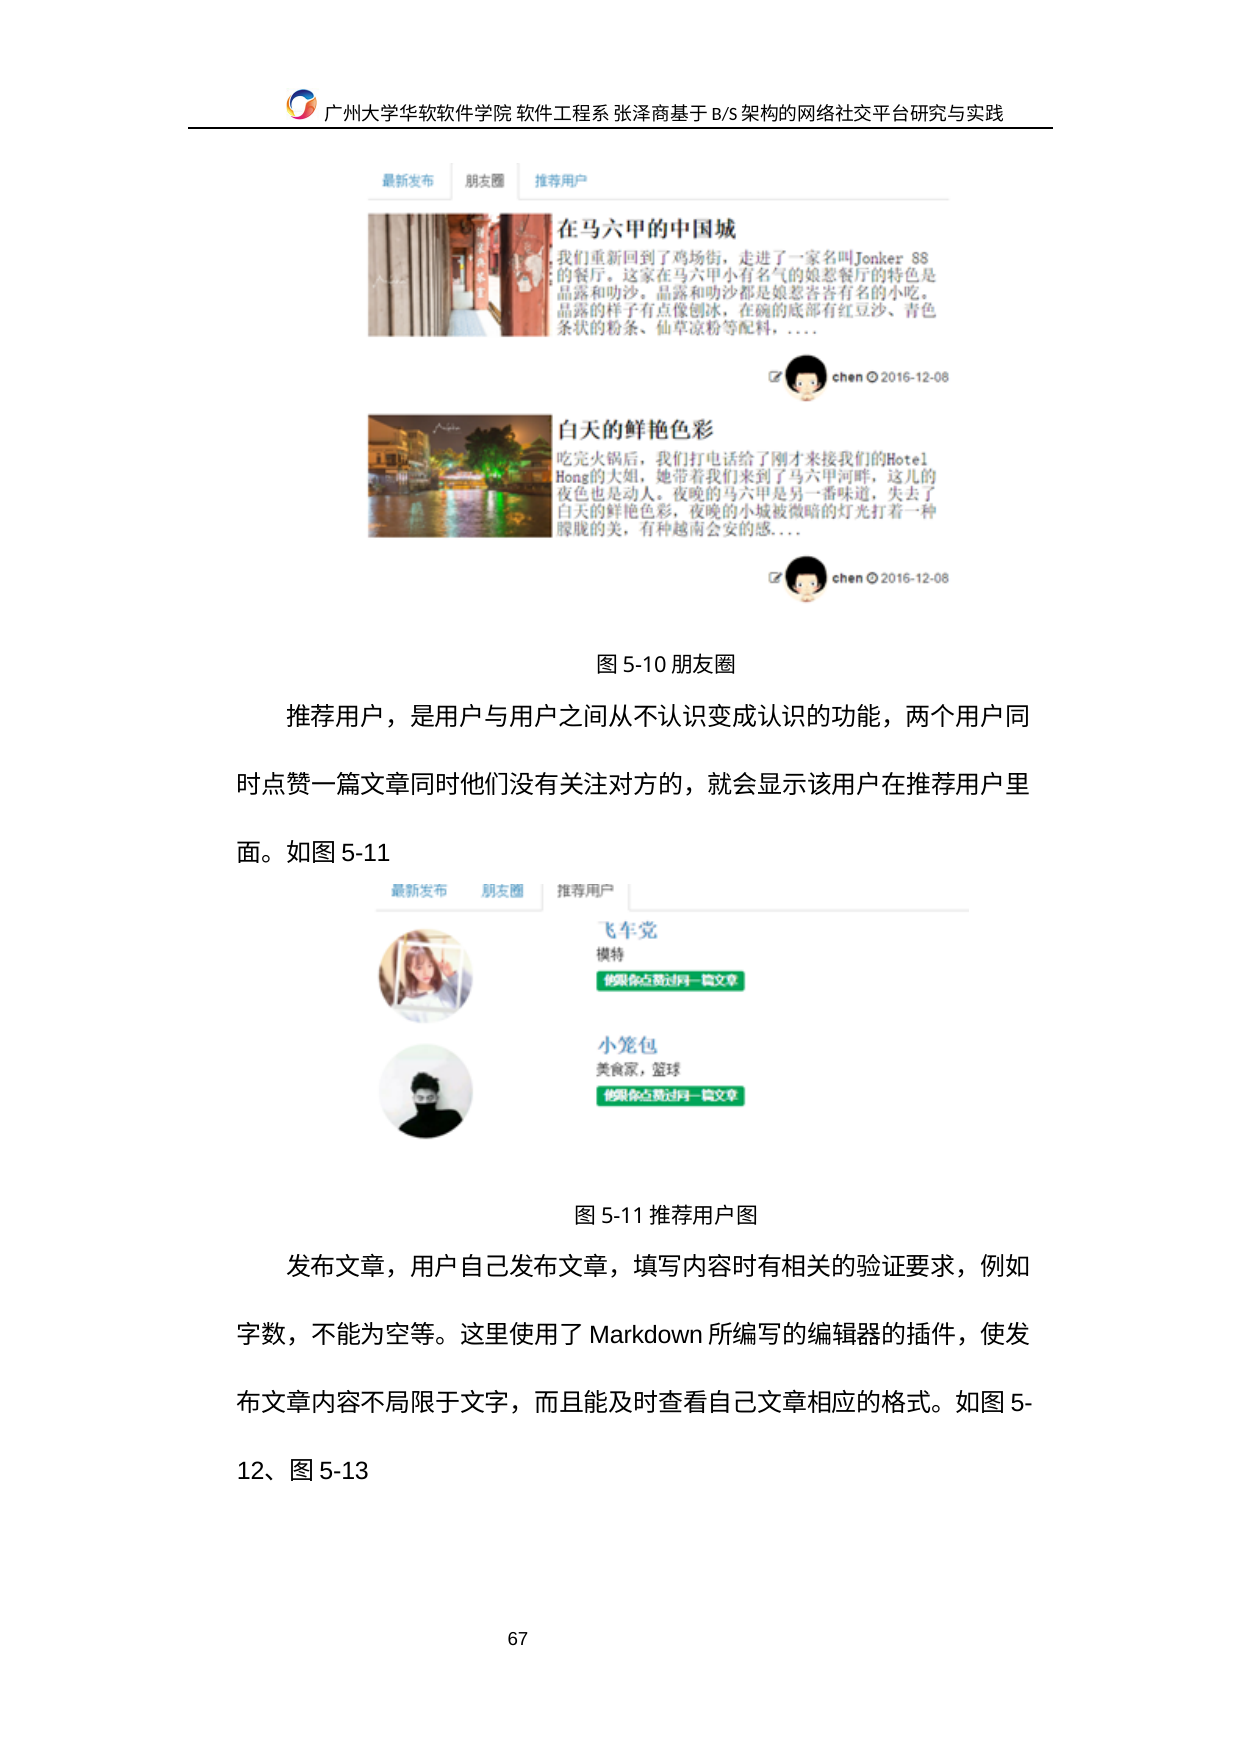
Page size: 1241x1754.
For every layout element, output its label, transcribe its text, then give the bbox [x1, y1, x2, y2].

picture [359, 163, 980, 610]
text 推荐用户，是用户与用户之间从不认识变成认识的功能，两个用户同时点赞一篇文章同时他们没有关注对方的，就会显示该用户在推荐用户里面。如图5-11 [237, 680, 1053, 884]
picture [370, 884, 969, 1158]
text 图5-11推荐用户图 [237, 1197, 1053, 1231]
picture [286, 88, 320, 120]
text 图5-10朋友圈 [237, 646, 1053, 680]
text 发布文章，用户自己发布文章，填写内容时有相关的验证要求，例如字数，不能为空等。这里使用了Markdown所编写的编辑器的插件，使发布文章内容不局限于文字，而且能及时查看自己文章相应的格式。如图5-12、图5-13 [237, 1231, 1053, 1503]
